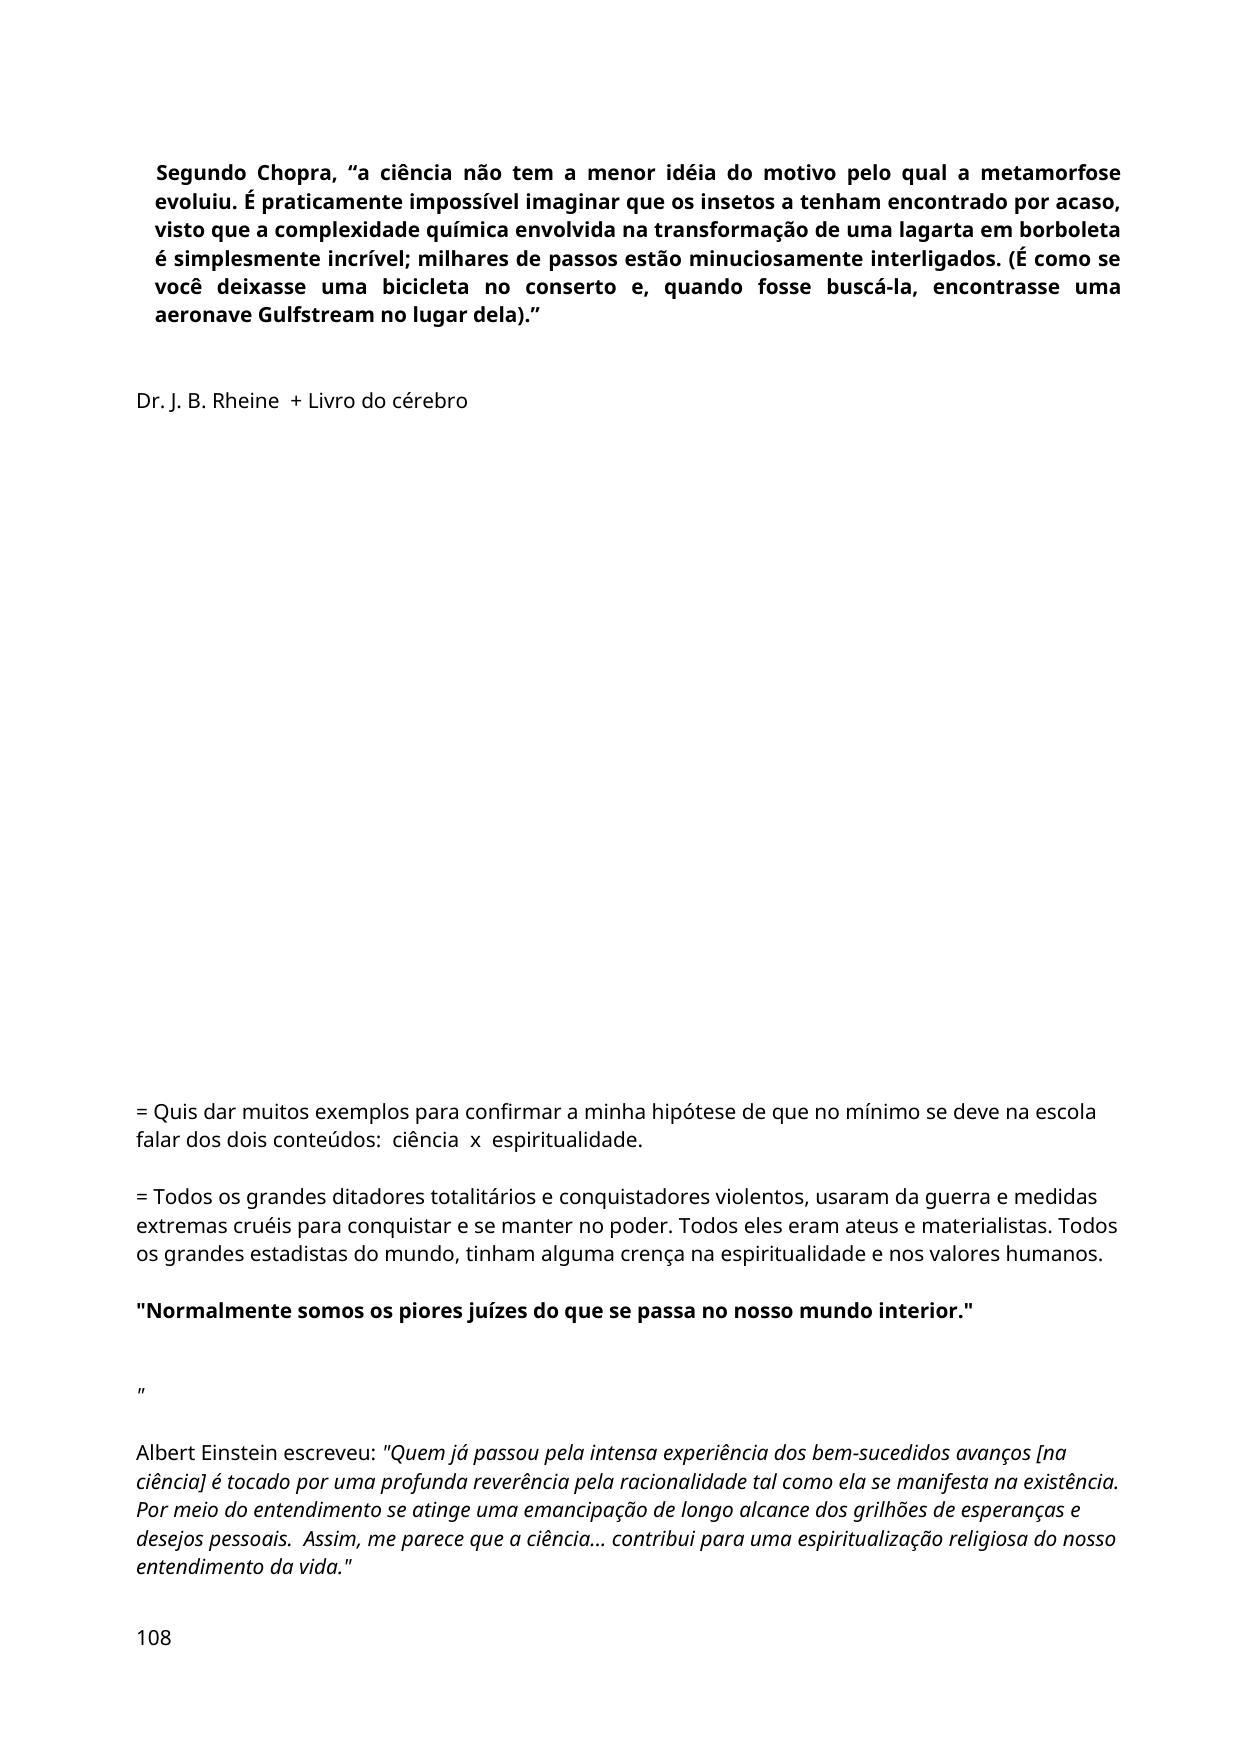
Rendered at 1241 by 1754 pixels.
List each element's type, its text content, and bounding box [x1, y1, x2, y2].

text Segundo Chopra, “a ciência não tem a menor idéia do motivo pelo qual a metamorfose evoluiu. É praticamente impossível imaginar que os insetos a tenham encontrado por acaso, visto que a complexidade química envolvida na transformação de uma lagarta em borboleta é simplesmente incrível; milhares de passos estão minuciosamente interligados. (É como se você deixasse uma bicicleta no conserto e, quando fosse buscá-la, encontrasse uma aeronave Gulfstream no lugar dela).” [136, 158, 1122, 329]
text = Quis dar muitos exemplos para confirmar a minha hipótese de que no mínimo se deve na escola falar dos dois conteúdos: ciência x espiritualidade. [136, 1097, 1122, 1154]
text "Normalmente somos os piores juízes do que se passa no nosso mundo interior." [136, 1296, 1122, 1324]
text Dr. J. B. Rheine + Livro do cérebro [136, 386, 1122, 414]
text " [136, 1381, 1122, 1410]
text = Todos os grandes ditadores totalitários e conquistadores violentos, usaram da guerra e medidas extremas cruéis para conquistar e se manter no poder. Todos eles eram ateus e materialistas. Todos os grandes estadistas do mundo, tinham alguma crença na espiritualidade e nos valores humanos. [136, 1182, 1122, 1268]
text Albert Einstein escreveu: "Quem já passou pela intensa experiência dos bem-sucedidos avanços [na ciência] é tocado por uma profunda reverência pela racionalidade tal como ela se manifesta na existência. Por meio do entendimento se atinge uma emancipação de longo alcance dos grilhões de esperanças e desejos pessoais. Assim, me parece que a ciência... contribui para uma espiritualização religiosa do nosso entendimento da vida." [136, 1438, 1122, 1581]
